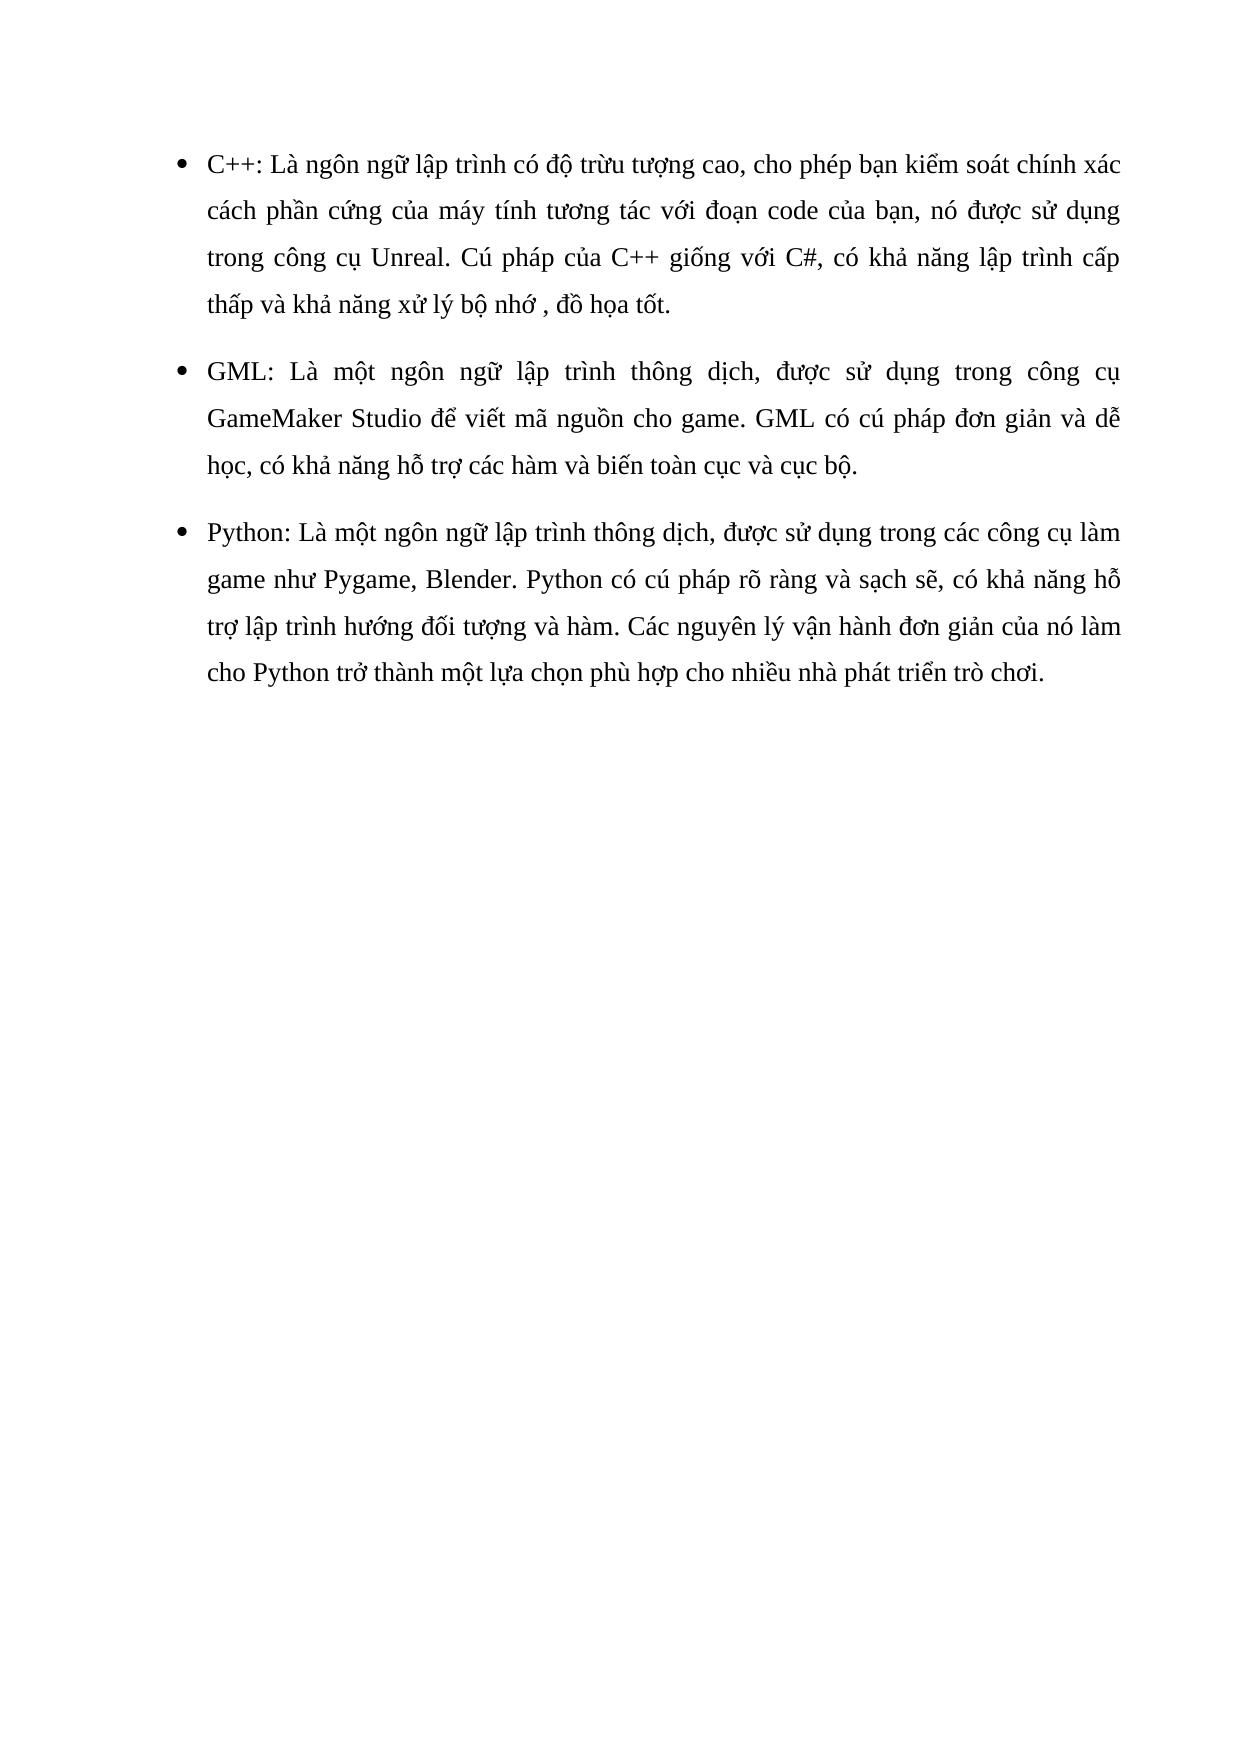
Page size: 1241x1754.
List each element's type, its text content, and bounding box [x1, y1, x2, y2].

text C++: Là ngôn ngữ lập trình có độ trừu tượng cao, cho phép bạn kiểm soát chính xác cách phần cứng của máy tính tương tác với đoạn code của bạn, nó được sử dụng trong công cụ Unreal. Cú pháp của C++ giống với C#, có khả năng lập trình cấp thấp và khả năng xử lý bộ nhớ , đồ họa tốt. [177, 148, 1122, 319]
text Python: Là một ngôn ngữ lập trình thông dịch, được sử dụng trong các công cụ làm game như Pygame, Blender. Python có cú pháp rõ ràng và sạch sẽ, có khả năng hỗ trợ lập trình hướng đối tượng và hàm. Các nguyên lý vận hành đơn giản của nó làm cho Python trở thành một lựa chọn phù hợp cho nhiều nhà phát triển trò chơi. [177, 516, 1122, 687]
text GML: Là một ngôn ngữ lập trình thông dịch, được sử dụng trong công cụ GameMaker Studio để viết mã nguồn cho game. GML có cú pháp đơn giản và dễ học, có khả năng hỗ trợ các hàm và biến toàn cục và cục bộ. [177, 355, 1122, 480]
